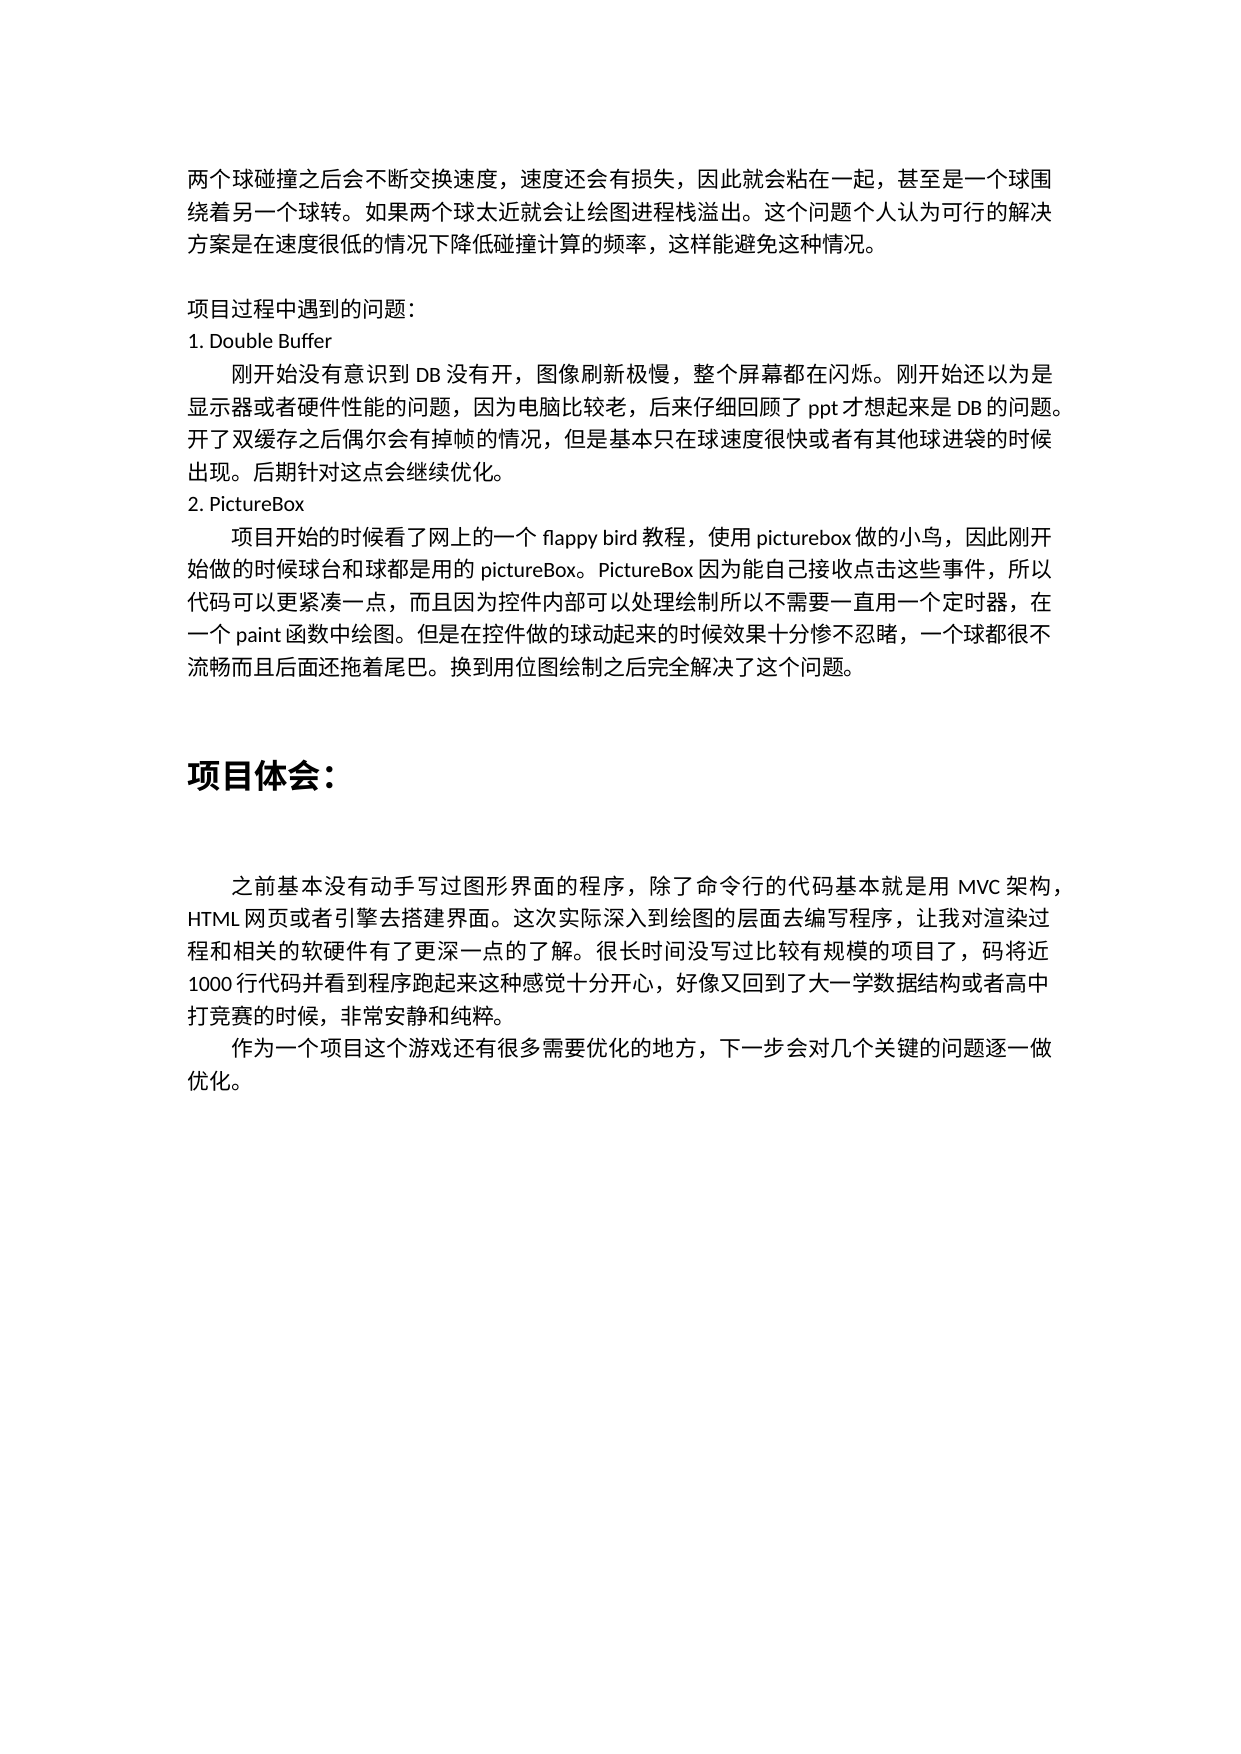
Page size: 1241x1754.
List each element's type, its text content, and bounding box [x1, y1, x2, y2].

list PictureBox [187, 487, 1053, 519]
list Double Buffer [187, 324, 1053, 357]
text 项目过程中遇到的问题： [187, 292, 1053, 324]
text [187, 162, 1053, 259]
list 刚开始没有意识到DB没有开，图像刷新极慢，整个屏幕都在闪烁。刚开始还以为是显示器或者硬件性能的问题，因为电脑比较老，后来仔细回顾了ppt才想起来是DB的问题。开了双缓存之后偶尔会有掉帧的情况，但是基本只在球速度很快或者有其他球进袋的时候出现。后期针对这点会继续优化。 [187, 357, 1053, 487]
list 项目开始的时候看了网上的一个flappy bird教程，使用picturebox做的小鸟，因此刚开始做的时候球台和球都是用的pictureBox。PictureBox因为能自己接收点击这些事件，所以代码可以更紧凑一点，而且因为控件内部可以处理绘制所以不需要一直用一个定时器，在一个paint函数中绘图。但是在控件做的球动起来的时候效果十分惨不忍睹，一个球都很不流畅而且后面还拖着尾巴。换到用位图绘制之后完全解决了这个问题。 [187, 519, 1053, 682]
text 之前基本没有动手写过图形界面的程序，除了命令行的代码基本就是用MVC架构，HTML网页或者引擎去搭建界面。这次实际深入到绘图的层面去编写程序，让我对渲染过程和相关的软硬件有了更深一点的了解。很长时间没写过比较有规模的项目了，码将近1000行代码并看到程序跑起来这种感觉十分开心，好像又回到了大一学数据结构或者高中打竞赛的时候，非常安静和纯粹。 [187, 868, 1053, 1031]
subtitle 项目体会： [187, 742, 1053, 807]
text 作为一个项目这个游戏还有很多需要优化的地方，下一步会对几个关键的问题逐一做优化。 [187, 1031, 1053, 1096]
